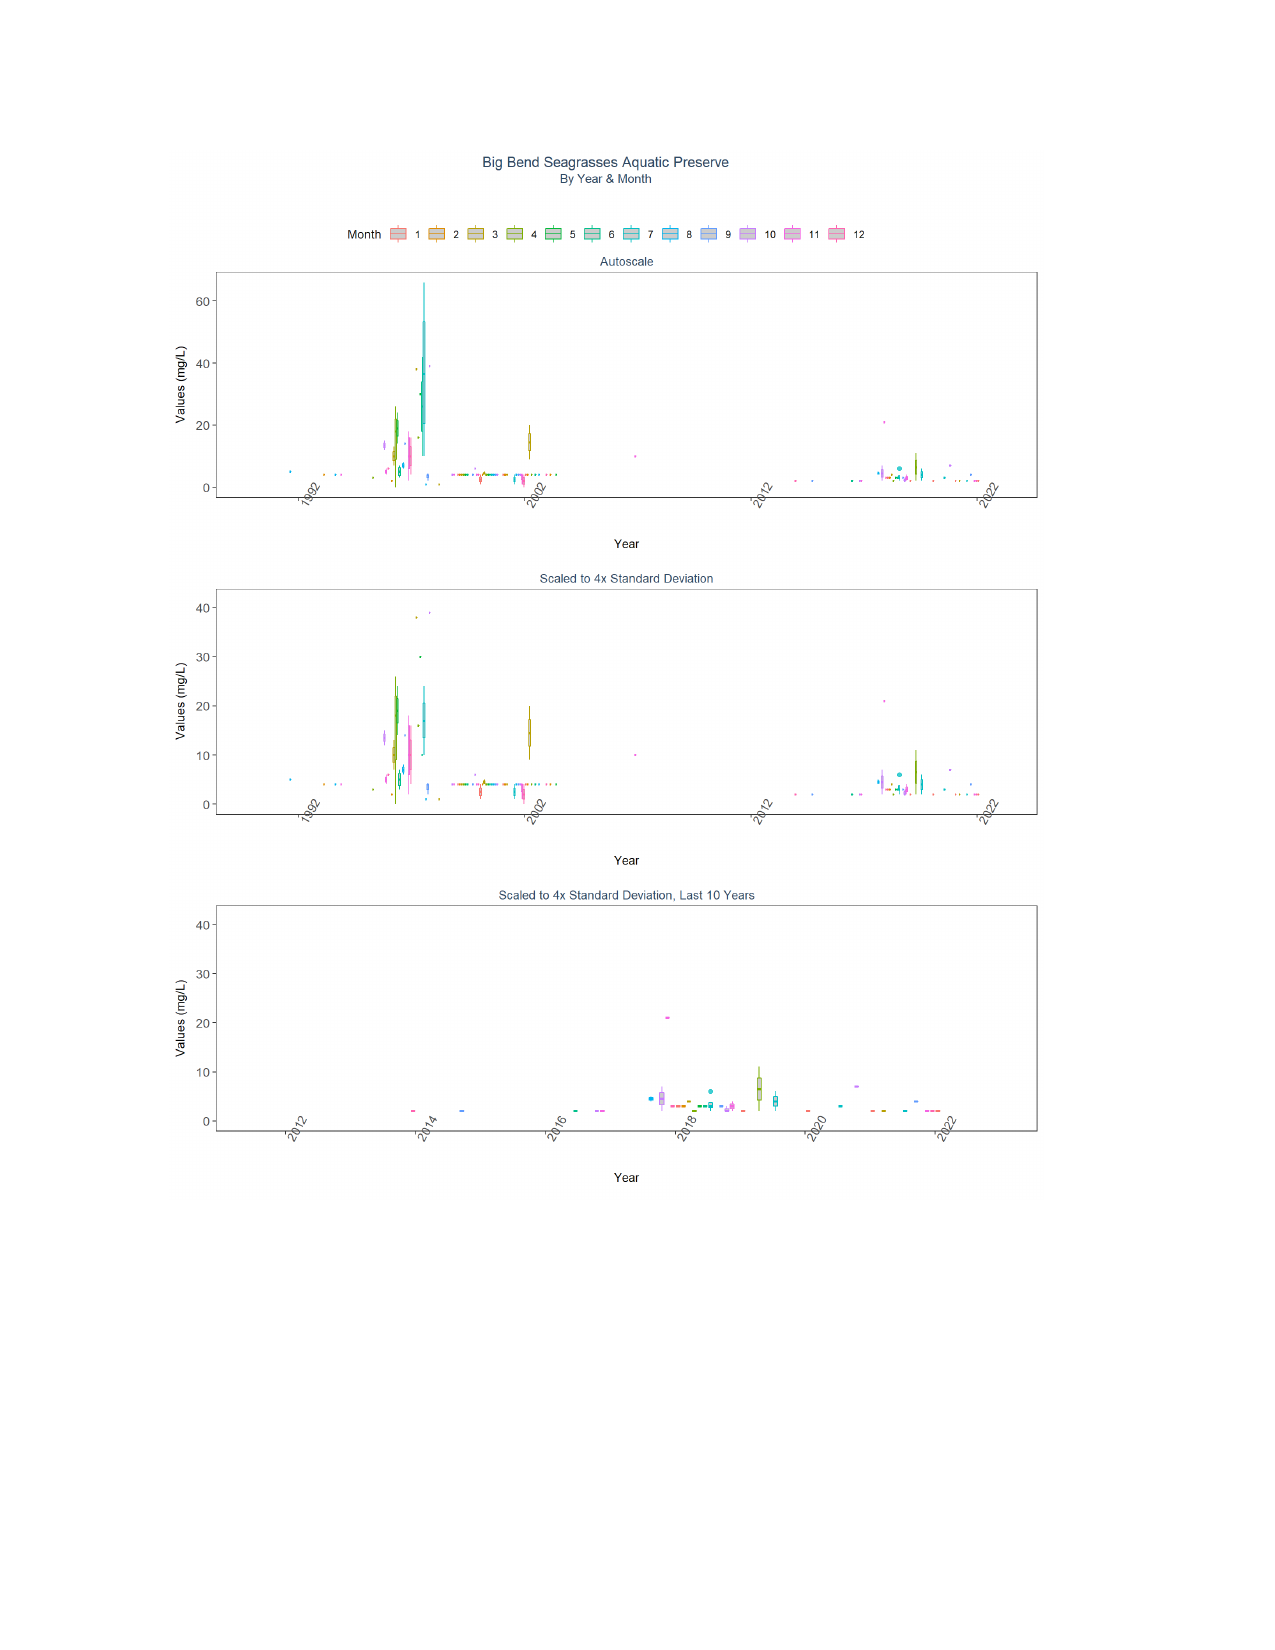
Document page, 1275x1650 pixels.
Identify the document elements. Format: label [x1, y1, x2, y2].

picture [168, 150, 1044, 1200]
